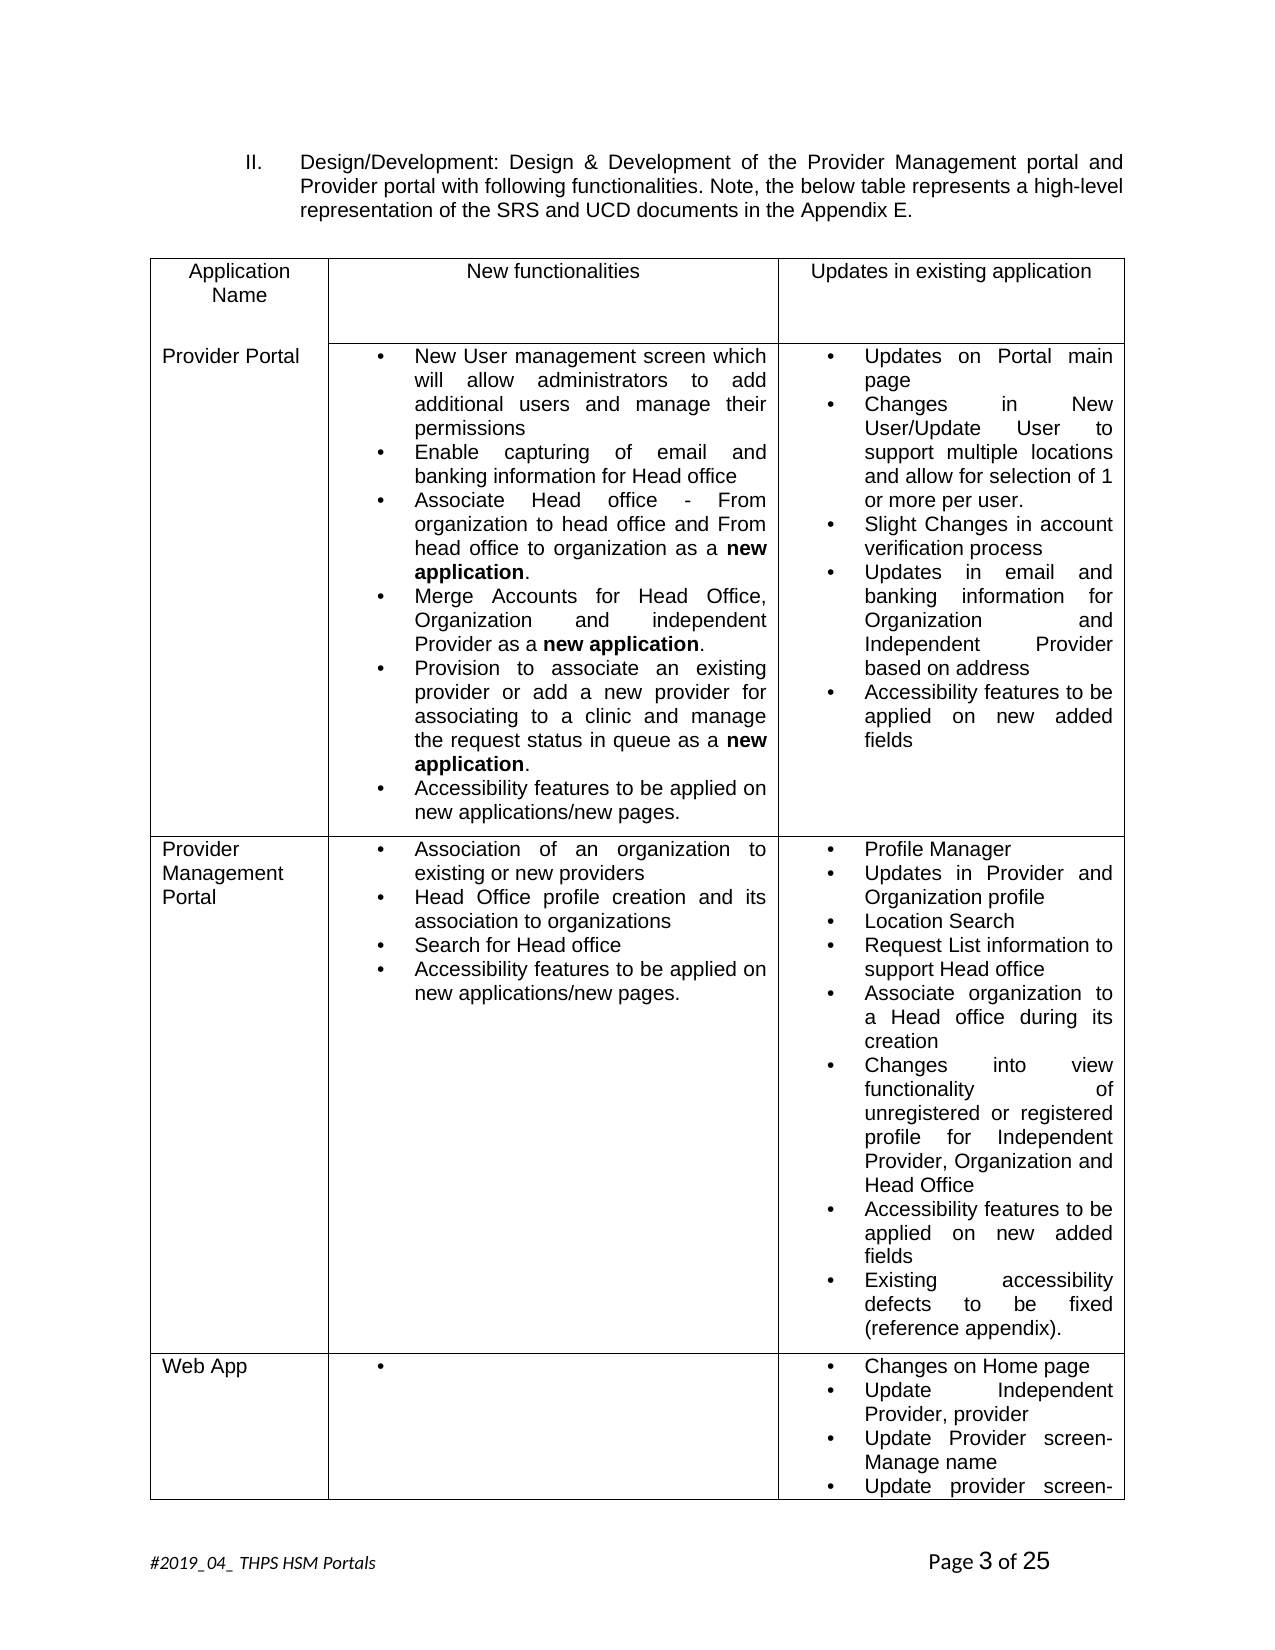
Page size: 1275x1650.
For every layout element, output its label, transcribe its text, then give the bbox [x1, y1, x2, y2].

table_cell New User management screen which will allow administrators to add additional users and manage their permissions Enable capturing of email and banking information for Head office Associate Head office - From organization to head office and From head office to organization as a new application. Merge Accounts for Head Office, Organization and independent Provider as a new application. Provision to associate an existing provider or add a new provider for associating to a clinic and manage the request status in queue as a new application. Accessibility features to be applied on new applications/new pages. [329, 344, 778, 836]
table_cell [779, 1354, 1124, 1499]
table_cell Provider Portal [151, 343, 328, 836]
list Design/Development: Design & Development of the Provider Management portal and Provider portal with following functionalities. Note, the below table represents a high-level representation of the SRS and UCD documents in the Appendix E. [262, 150, 1125, 222]
table_cell [329, 1354, 778, 1499]
table_cell Web App [151, 1354, 328, 1499]
table_header New functionalities [329, 259, 778, 343]
table_header Updates in existing application [779, 259, 1124, 343]
table_cell Provider Management Portal [151, 837, 328, 1353]
table_header Application Name [151, 259, 328, 343]
table_cell Association of an organization to existing or new providers Head Office profile creation and its association to organizations Search for Head office Accessibility features to be applied on new applications/new pages. [329, 837, 778, 1353]
table_cell Updates on Portal main page Changes in New User/Update User to support multiple locations and allow for selection of 1 or more per user. Slight Changes in account verification process Updates in email and banking information for Organization and Independent Provider based on address Accessibility features to be applied on new added fields [779, 344, 1124, 836]
table_cell Profile Manager Updates in Provider and Organization profile Location Search Request List information to support Head office Associate organization to a Head office during its creation Changes into view functionality of unregistered or registered profile for Independent Provider, Organization and Head Office Accessibility features to be applied on new added fields Existing accessibility defects to be fixed (reference appendix). [779, 837, 1124, 1353]
